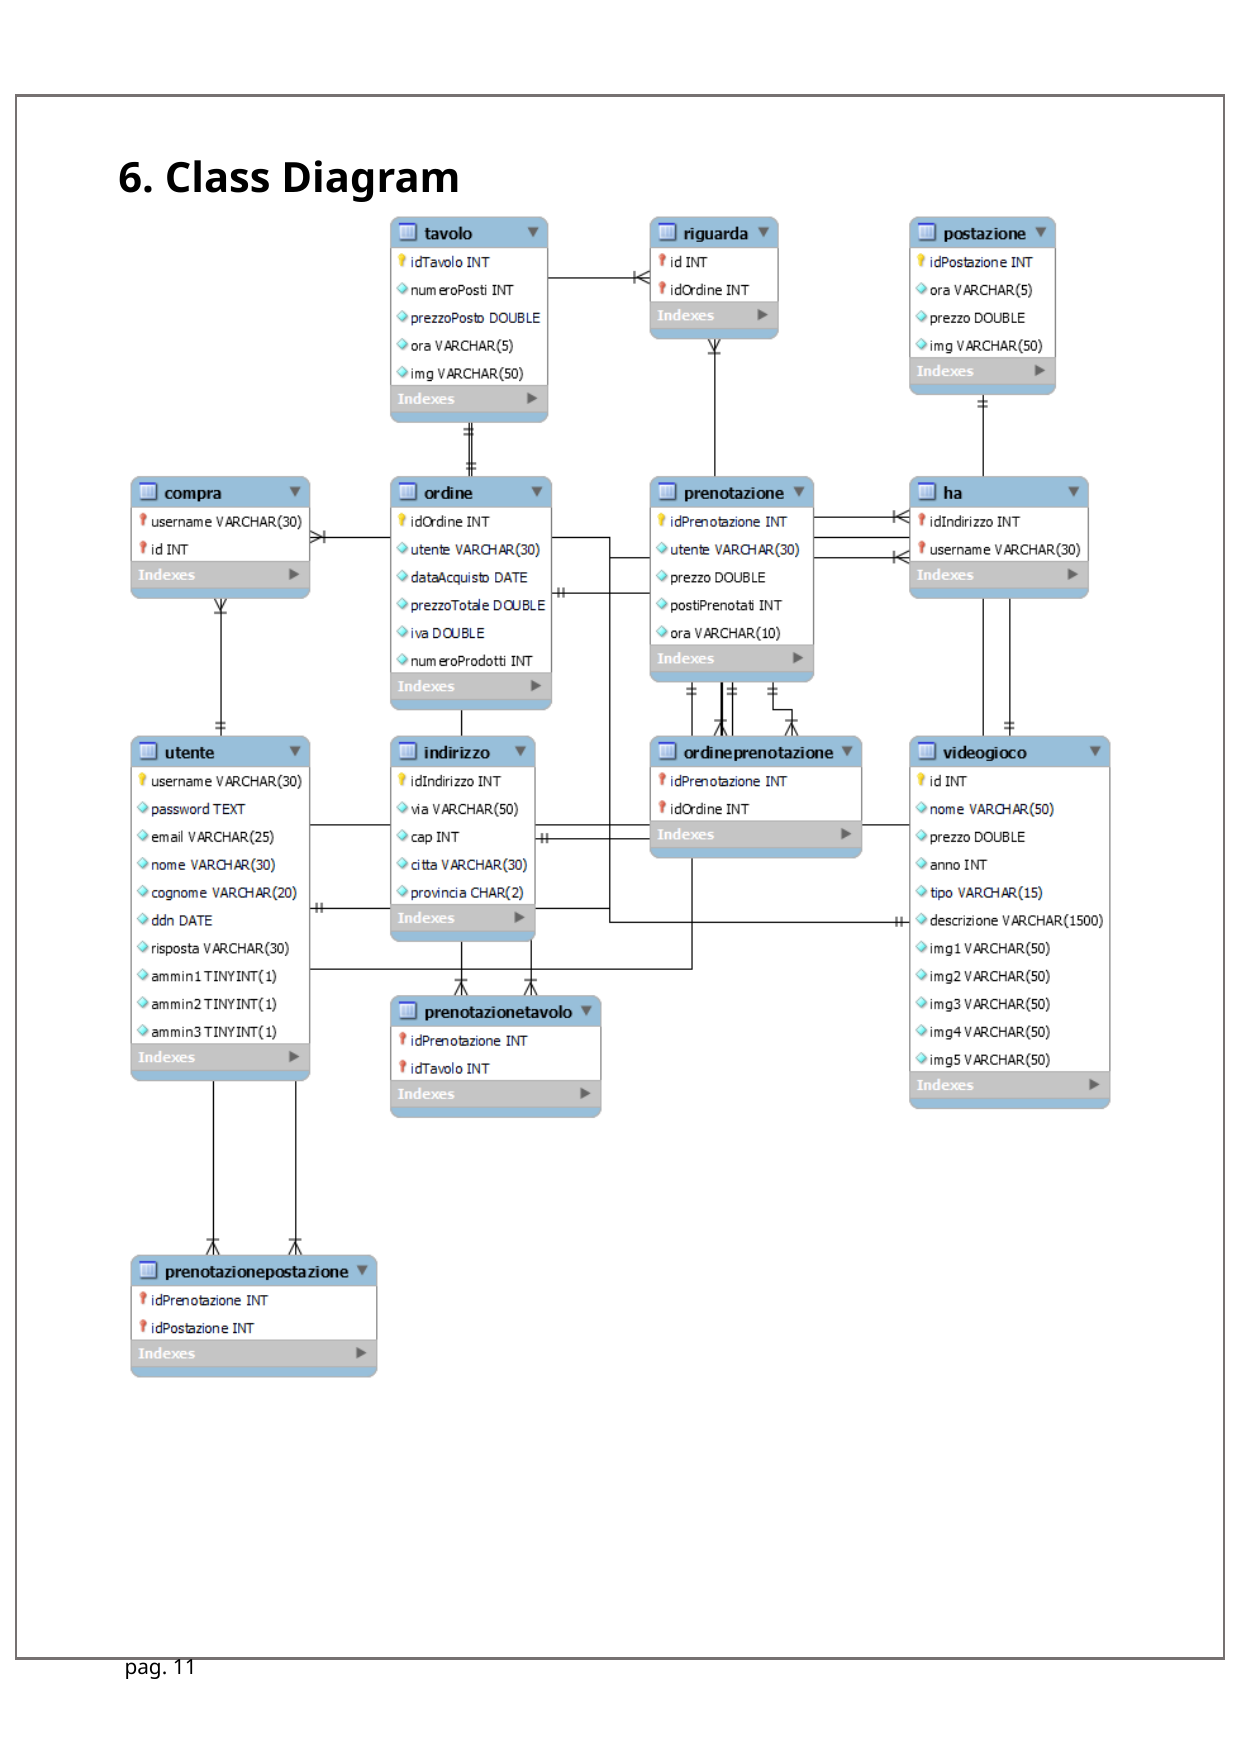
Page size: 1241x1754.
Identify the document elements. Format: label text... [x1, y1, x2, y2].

picture [118, 204, 1122, 1389]
text 6. Class Diagram [118, 148, 1122, 204]
